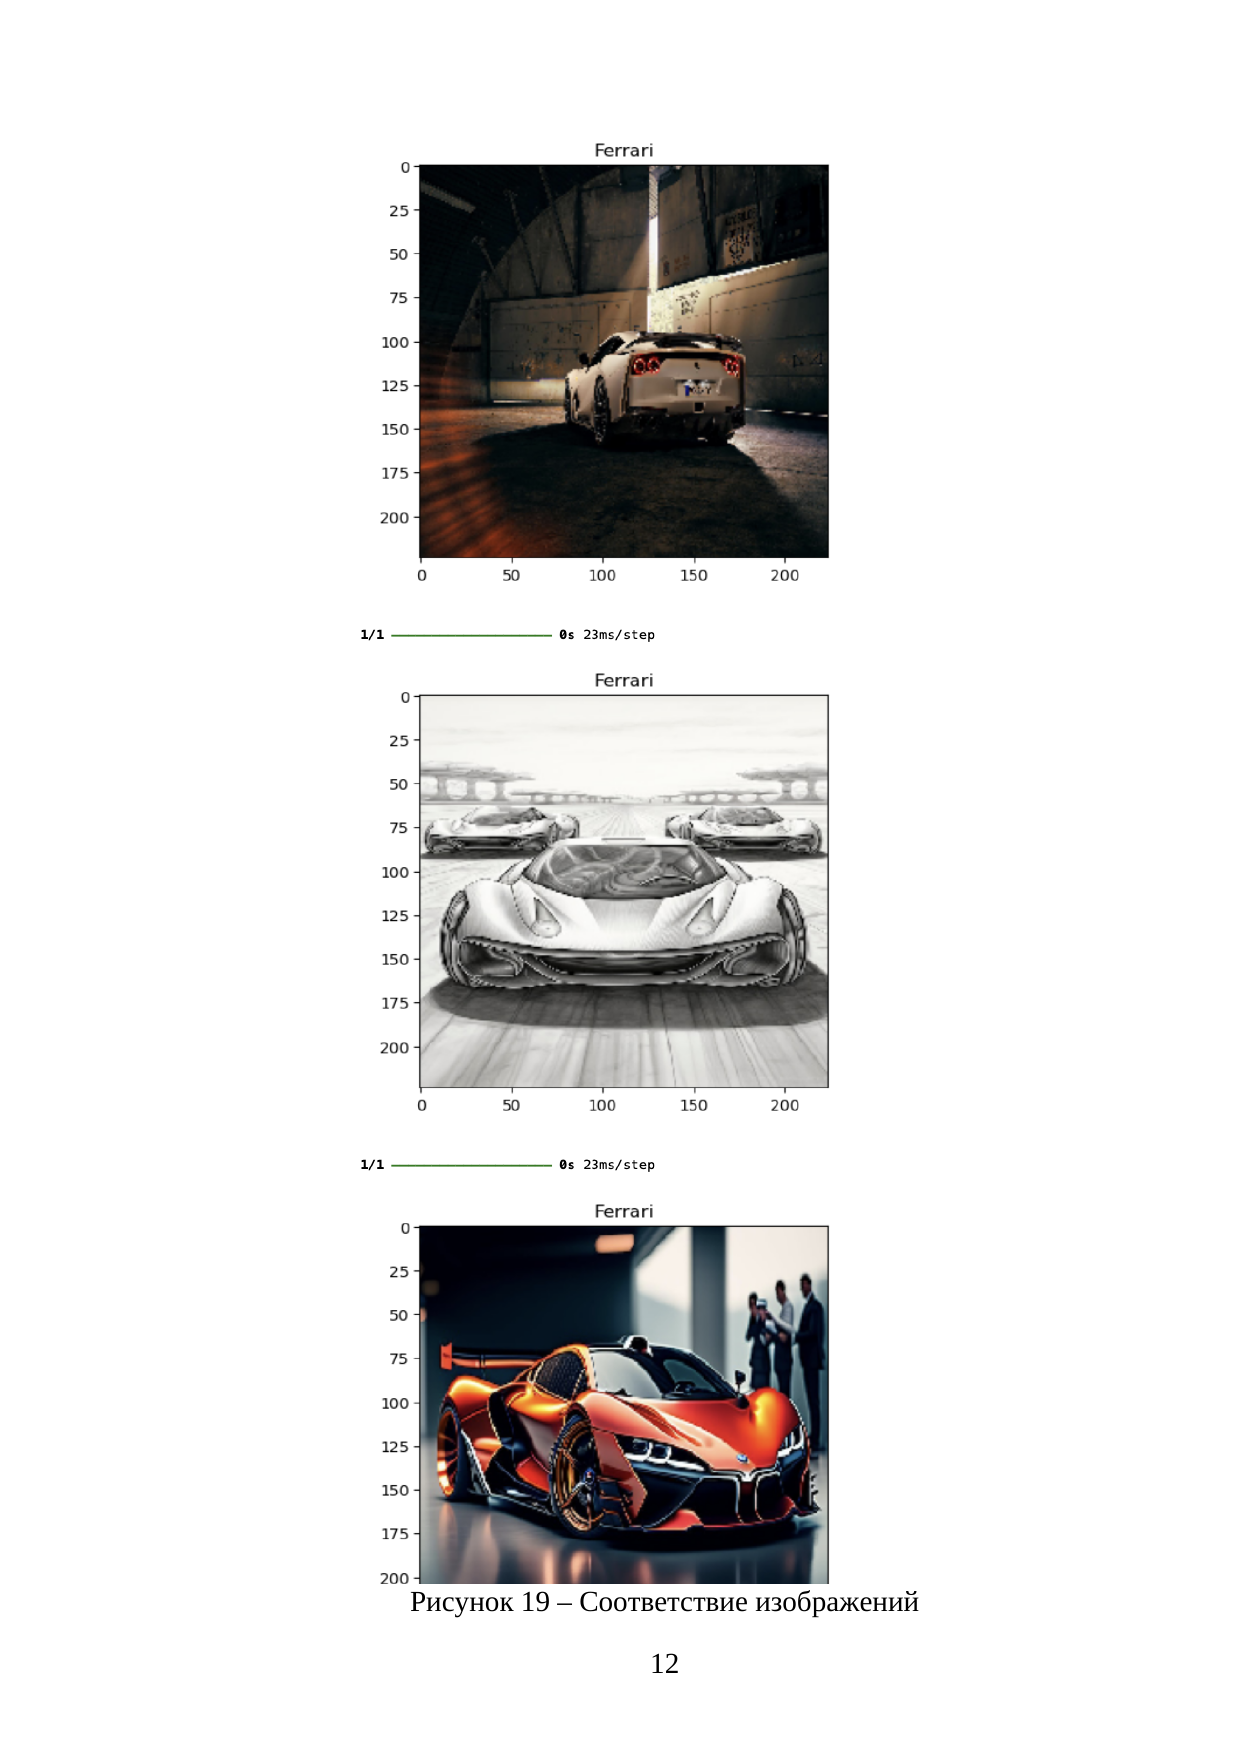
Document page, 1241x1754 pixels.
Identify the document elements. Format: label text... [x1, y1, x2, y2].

text Рисунок 19 – Соответствие изображений [177, 1584, 1152, 1617]
picture [348, 118, 981, 1584]
